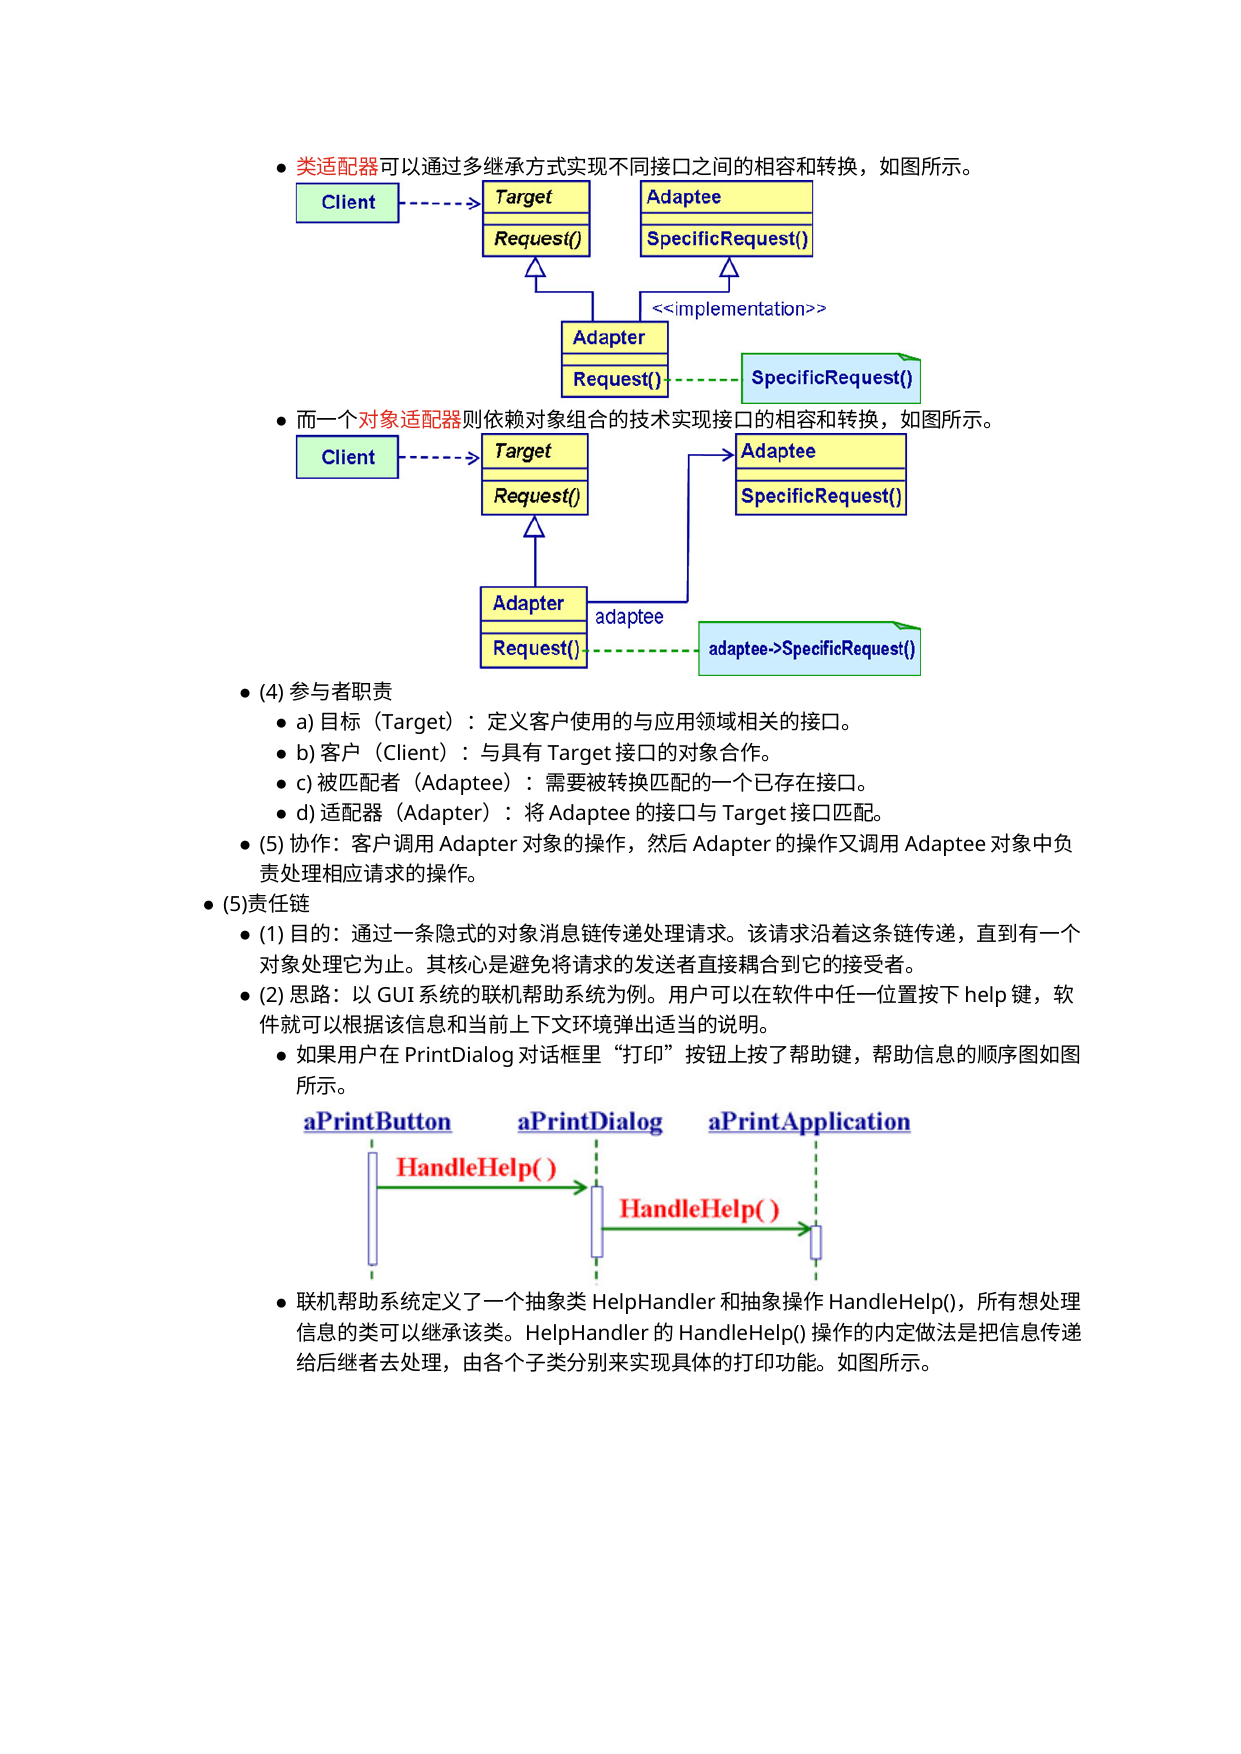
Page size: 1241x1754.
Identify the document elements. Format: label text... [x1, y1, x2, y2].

list (4) 参与者职责 [238, 675, 1090, 706]
list c) 被匹配者（Adaptee）：需要被转换匹配的一个已存在接口。 [275, 766, 1090, 797]
picture [295, 180, 921, 404]
picture [295, 433, 921, 676]
list b) 客户（Client）：与具有Target接口的对象合作。 [275, 736, 1090, 766]
list (2) 思路：以GUI系统的联机帮助系统为例。用户可以在软件中任一位置按下help键，软件就可以根据该信息和当前上下文环境弹出适当的说明。 [238, 978, 1090, 1039]
list 而一个对象适配器则依赖对象组合的技术实现接口的相容和转换，如图所示。 [275, 403, 1090, 434]
list 联机帮助系统定义了一个抽象类HelpHandler和抽象操作HandleHelp()，所有想处理信息的类可以继承该类。HelpHandler的HandleHelp() 操作的内定做法是把信息传递给后继者去处理，由各个子类分别来实现具体的打印功能。如图所示。 [275, 1286, 1090, 1376]
picture [295, 1099, 921, 1286]
list (5) 协作：客户调用Adapter对象的操作，然后Adapter的操作又调用Adaptee对象中负责处理相应请求的操作。 [238, 827, 1090, 887]
list d) 适配器（Adapter）：将Adaptee的接口与Target接口匹配。 [275, 797, 1090, 827]
list 如果用户在PrintDialog对话框里“打印”按钮上按了帮助键，帮助信息的顺序图如图所示。 [275, 1039, 1090, 1099]
list (5)责任链 [202, 887, 1090, 918]
list 类适配器可以通过多继承方式实现不同接口之间的相容和转换，如图所示。 [275, 150, 1090, 180]
list (1) 目的：通过一条隐式的对象消息链传递处理请求。该请求沿着这条链传递，直到有一个对象处理它为止。其核心是避免将请求的发送者直接耦合到它的接受者。 [238, 918, 1090, 978]
list a) 目标（Target）：定义客户使用的与应用领域相关的接口。 [275, 706, 1090, 736]
